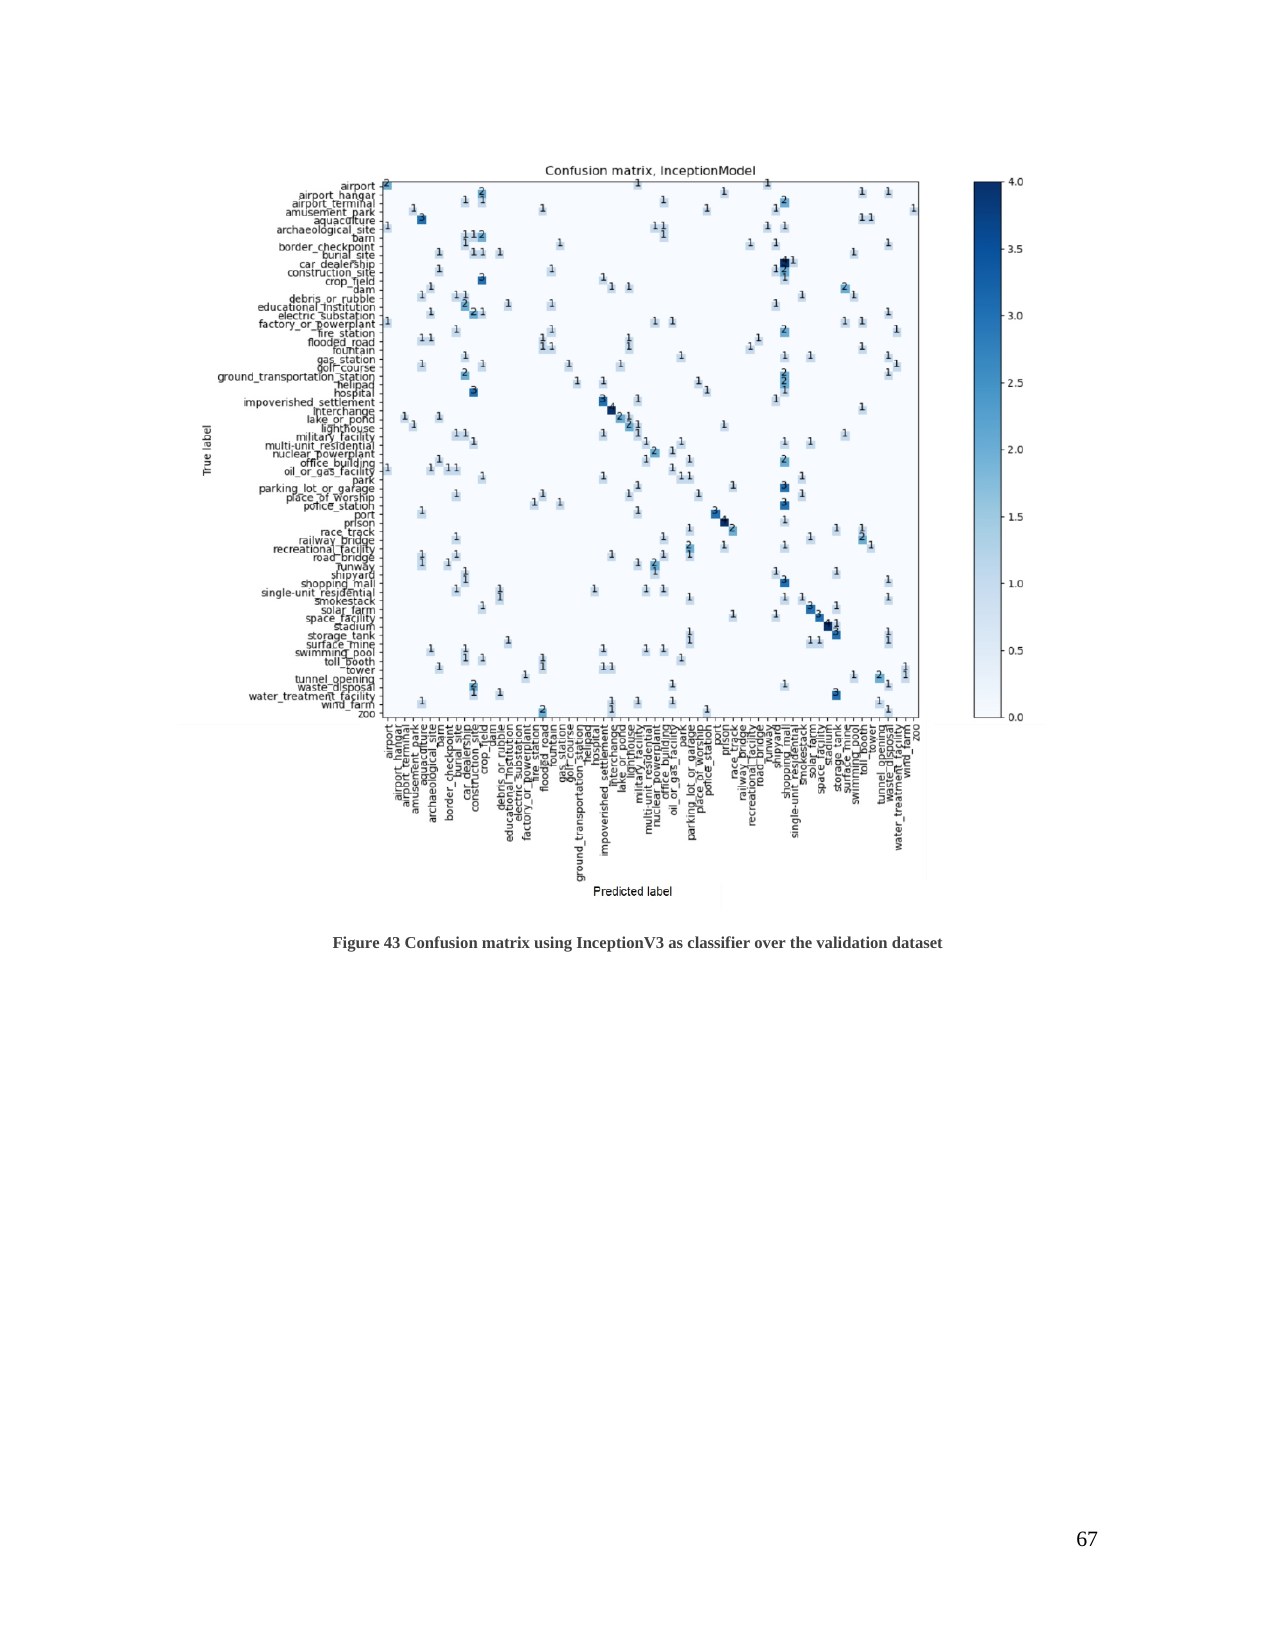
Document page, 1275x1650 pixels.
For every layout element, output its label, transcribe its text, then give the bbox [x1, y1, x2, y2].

text Figure 43 Confusion matrix using InceptionV3 as classifier over the validation dataset [177, 932, 1098, 952]
picture [177, 147, 1098, 910]
